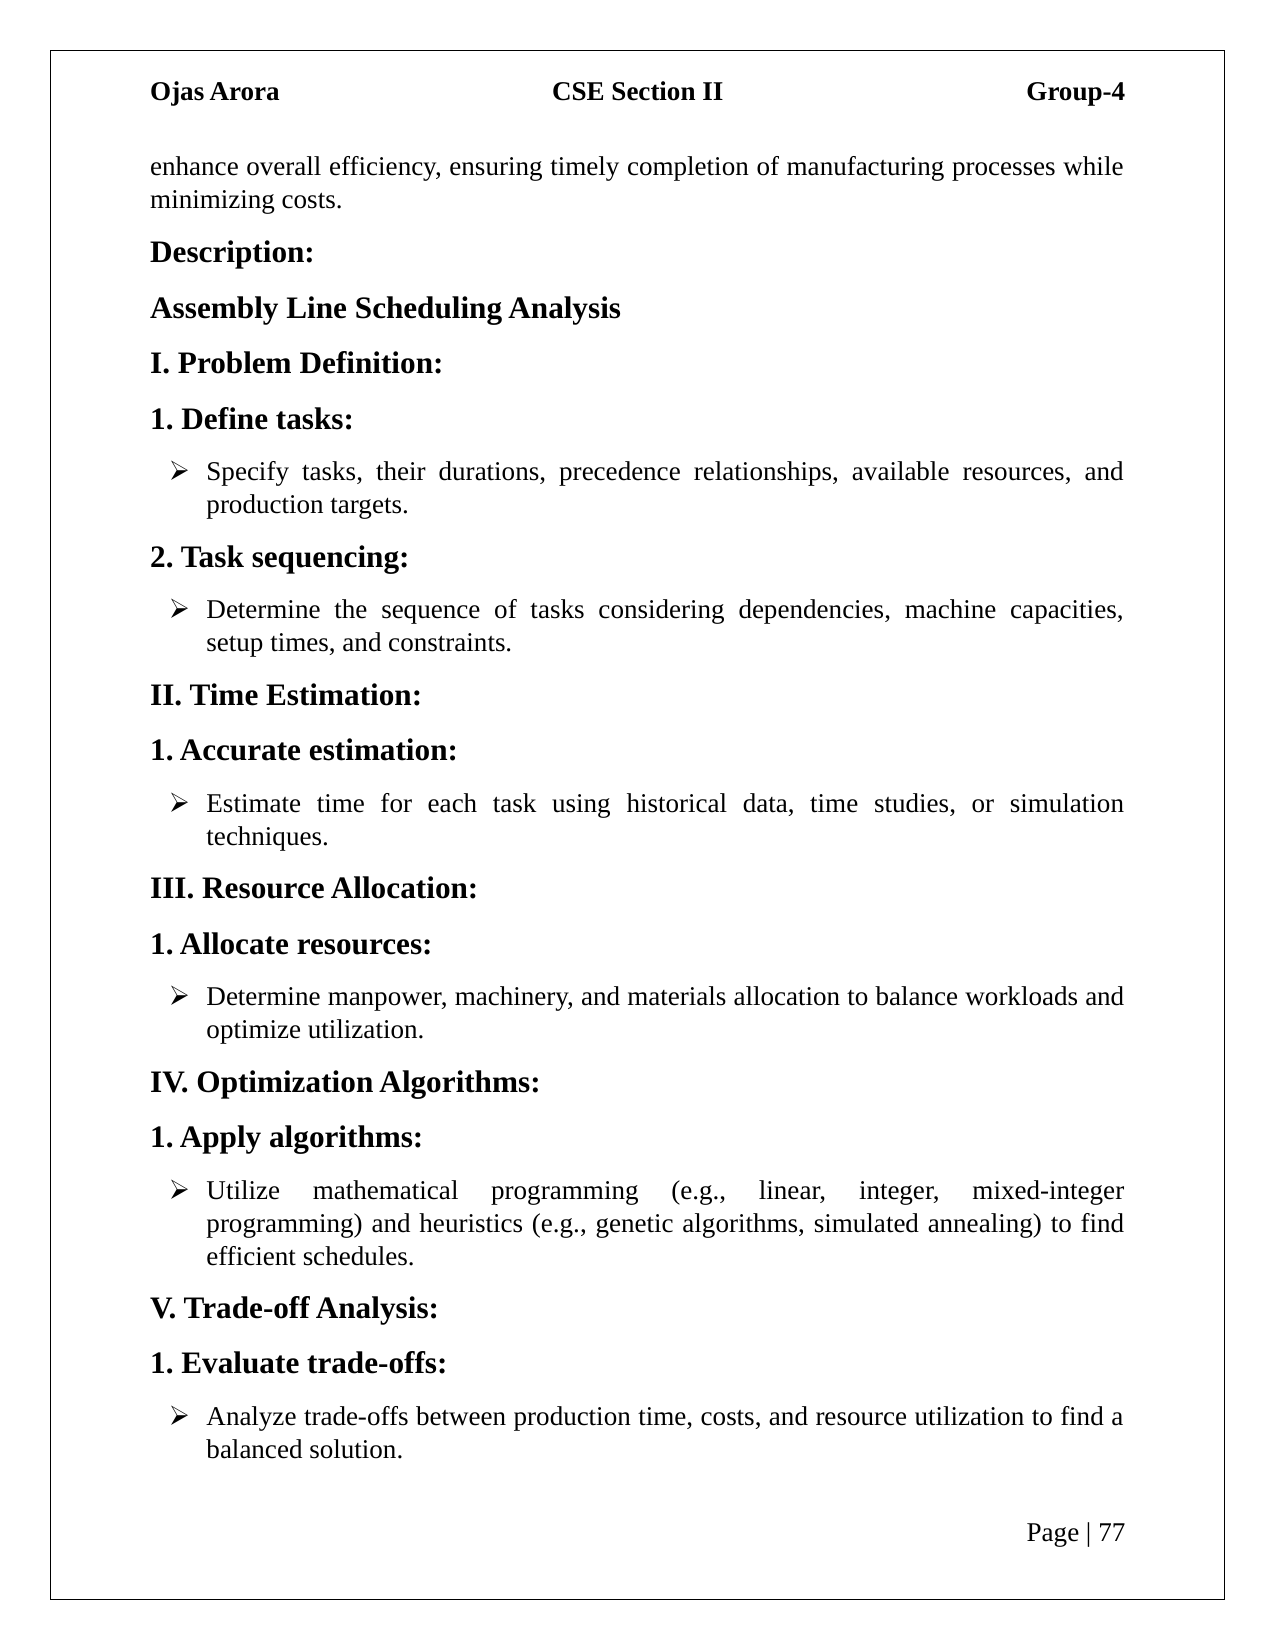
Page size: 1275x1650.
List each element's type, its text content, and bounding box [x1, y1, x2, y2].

list Determine manpower, machinery, and materials allocation to balance workloads and optimize utilization. [169, 980, 1125, 1044]
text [150, 150, 1125, 215]
list Estimate time for each task using historical data, time studies, or simulation techniques. [169, 787, 1125, 851]
text 1. Accurate estimation: [150, 731, 1125, 767]
text I. Problem Definition: [150, 344, 1125, 381]
text III. Resource Allocation: [150, 869, 1125, 905]
text Assembly Line Scheduling Analysis [150, 289, 1125, 325]
list Determine the sequence of tasks considering dependencies, machine capacities, setup times, and constraints. [169, 593, 1125, 658]
text 2. Task sequencing: [150, 538, 1125, 574]
text II. Time Estimation: [150, 676, 1125, 712]
text V. Trade-off Analysis: [150, 1289, 1125, 1325]
text 1. Evaluate trade-offs: [150, 1345, 1125, 1381]
text Description: [150, 234, 1125, 270]
text 1. Define tasks: [150, 400, 1125, 436]
text 1. Apply algorithms: [150, 1118, 1125, 1154]
list Analyze trade-offs between production time, costs, and resource utilization to find a balanced solution. [169, 1400, 1125, 1464]
text 1. Allocate resources: [150, 925, 1125, 961]
text IV. Optimization Algorithms: [150, 1063, 1125, 1099]
list Utilize mathematical programming (e.g., linear, integer, mixed-integer programming) and heuristics (e.g., genetic algorithms, simulated annealing) to find efficient schedules. [169, 1174, 1125, 1271]
list Specify tasks, their durations, precedence relationships, available resources, and production targets. [169, 455, 1125, 519]
